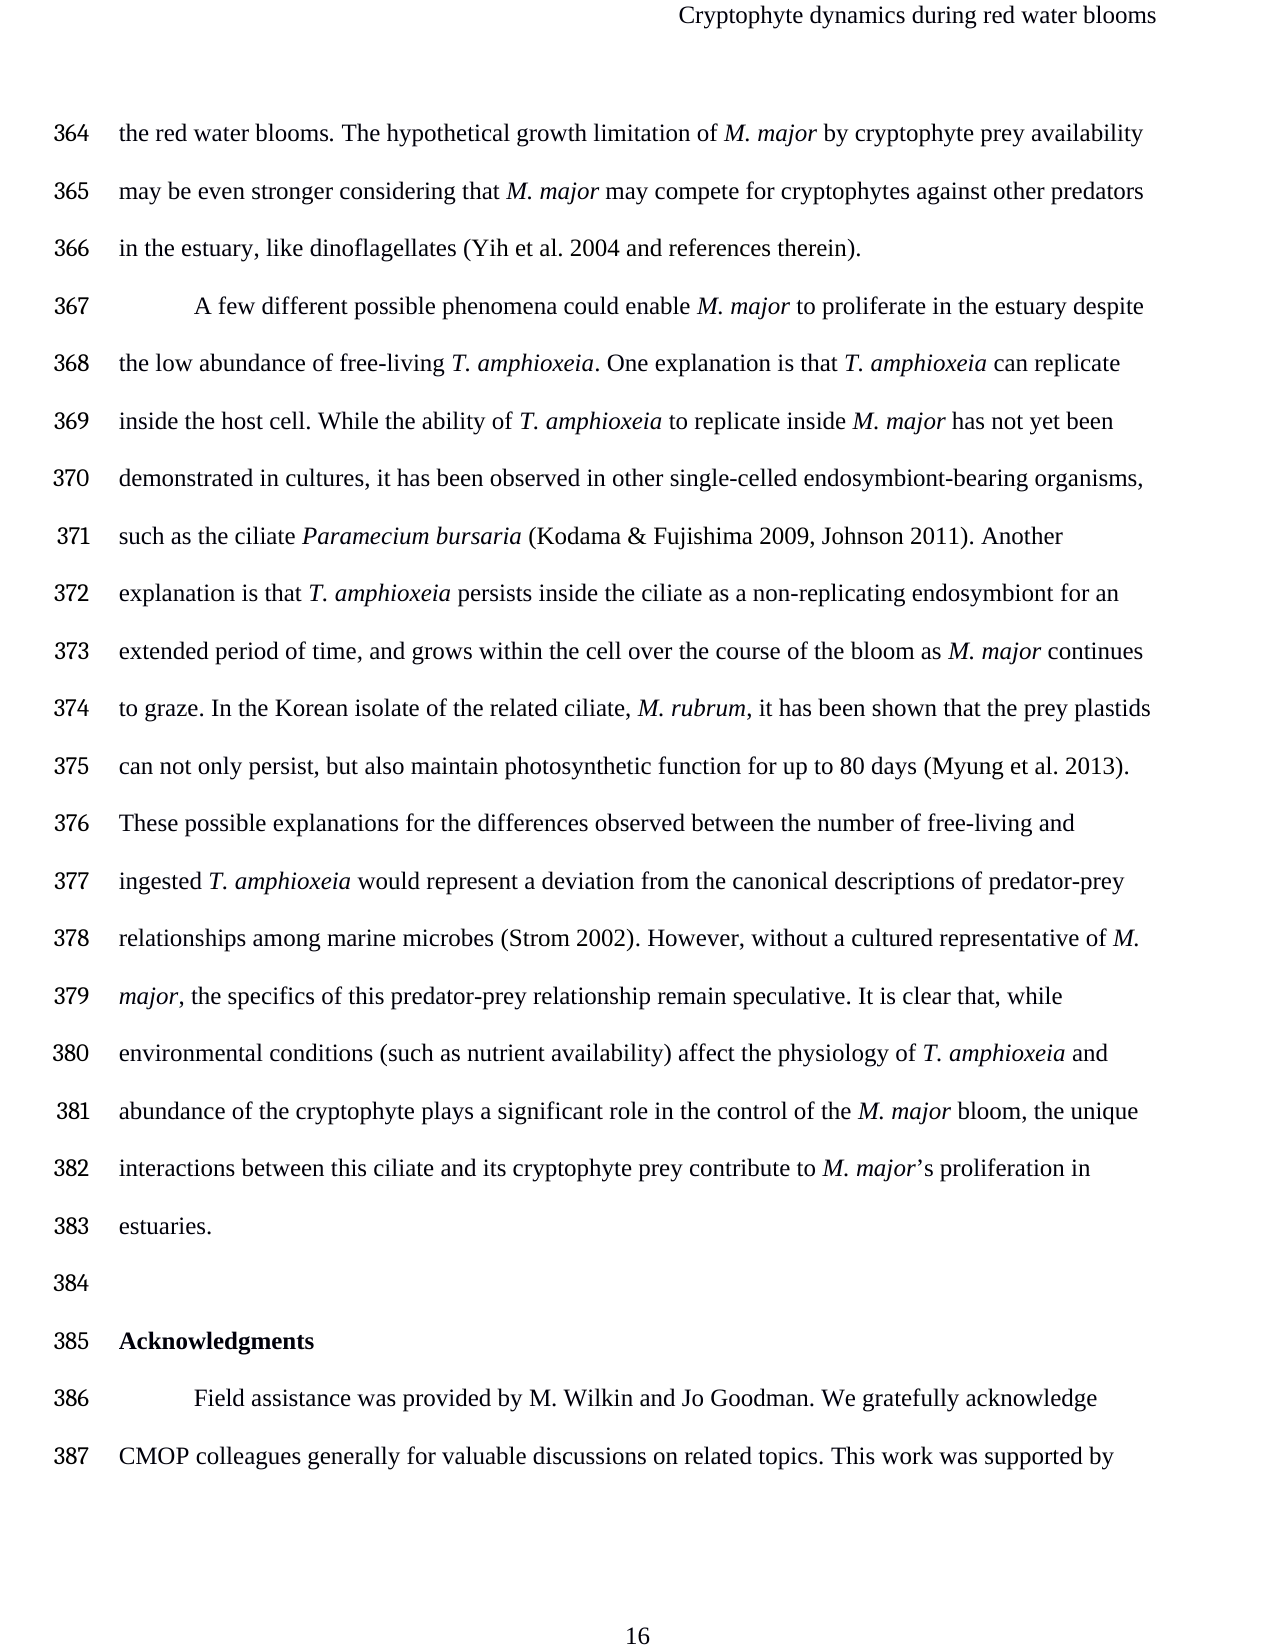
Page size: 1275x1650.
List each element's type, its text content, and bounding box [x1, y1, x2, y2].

text Acknowledgments [118, 1326, 1156, 1355]
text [118, 1383, 1156, 1470]
text A few different possible phenomena could enable M. major to proliferate in the estuary despite the low abundance of free-living T. amphioxeia. One explanation is that T. amphioxeia can replicate inside the host cell. While the ability of T. amphioxeia to replicate inside M. major has not yet been demonstrated in cultures, it has been observed in other single-celled endosymbiont-bearing organisms, such as the ciliate Paramecium bursaria (Kodama & Fujishima 2009, Johnson 2011). Another explanation is that T. amphioxeia persists inside the ciliate as a non-replicating endosymbiont for an extended period of time, and grows within the cell over the course of the bloom as M. major continues to graze. In the Korean isolate of the related ciliate, M. rubrum, it has been shown that the prey plastids can not only persist, but also maintain photosynthetic function for up to 80 days (Myung et al. 2013). These possible explanations for the differences observed between the number of free-living and ingested T. amphioxeia would represent a deviation from the canonical descriptions of predator-prey relationships among marine microbes (Strom 2002). However, without a cultured representative of M. major, the specifics of this predator-prey relationship remain speculative. It is clear that, while environmental conditions (such as nutrient availability) affect the physiology of T. amphioxeia and abundance of the cryptophyte plays a significant role in the control of the M. major bloom, the unique interactions between this ciliate and its cryptophyte prey contribute to M. major’s proliferation in estuaries. [118, 291, 1156, 1240]
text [118, 118, 1156, 262]
